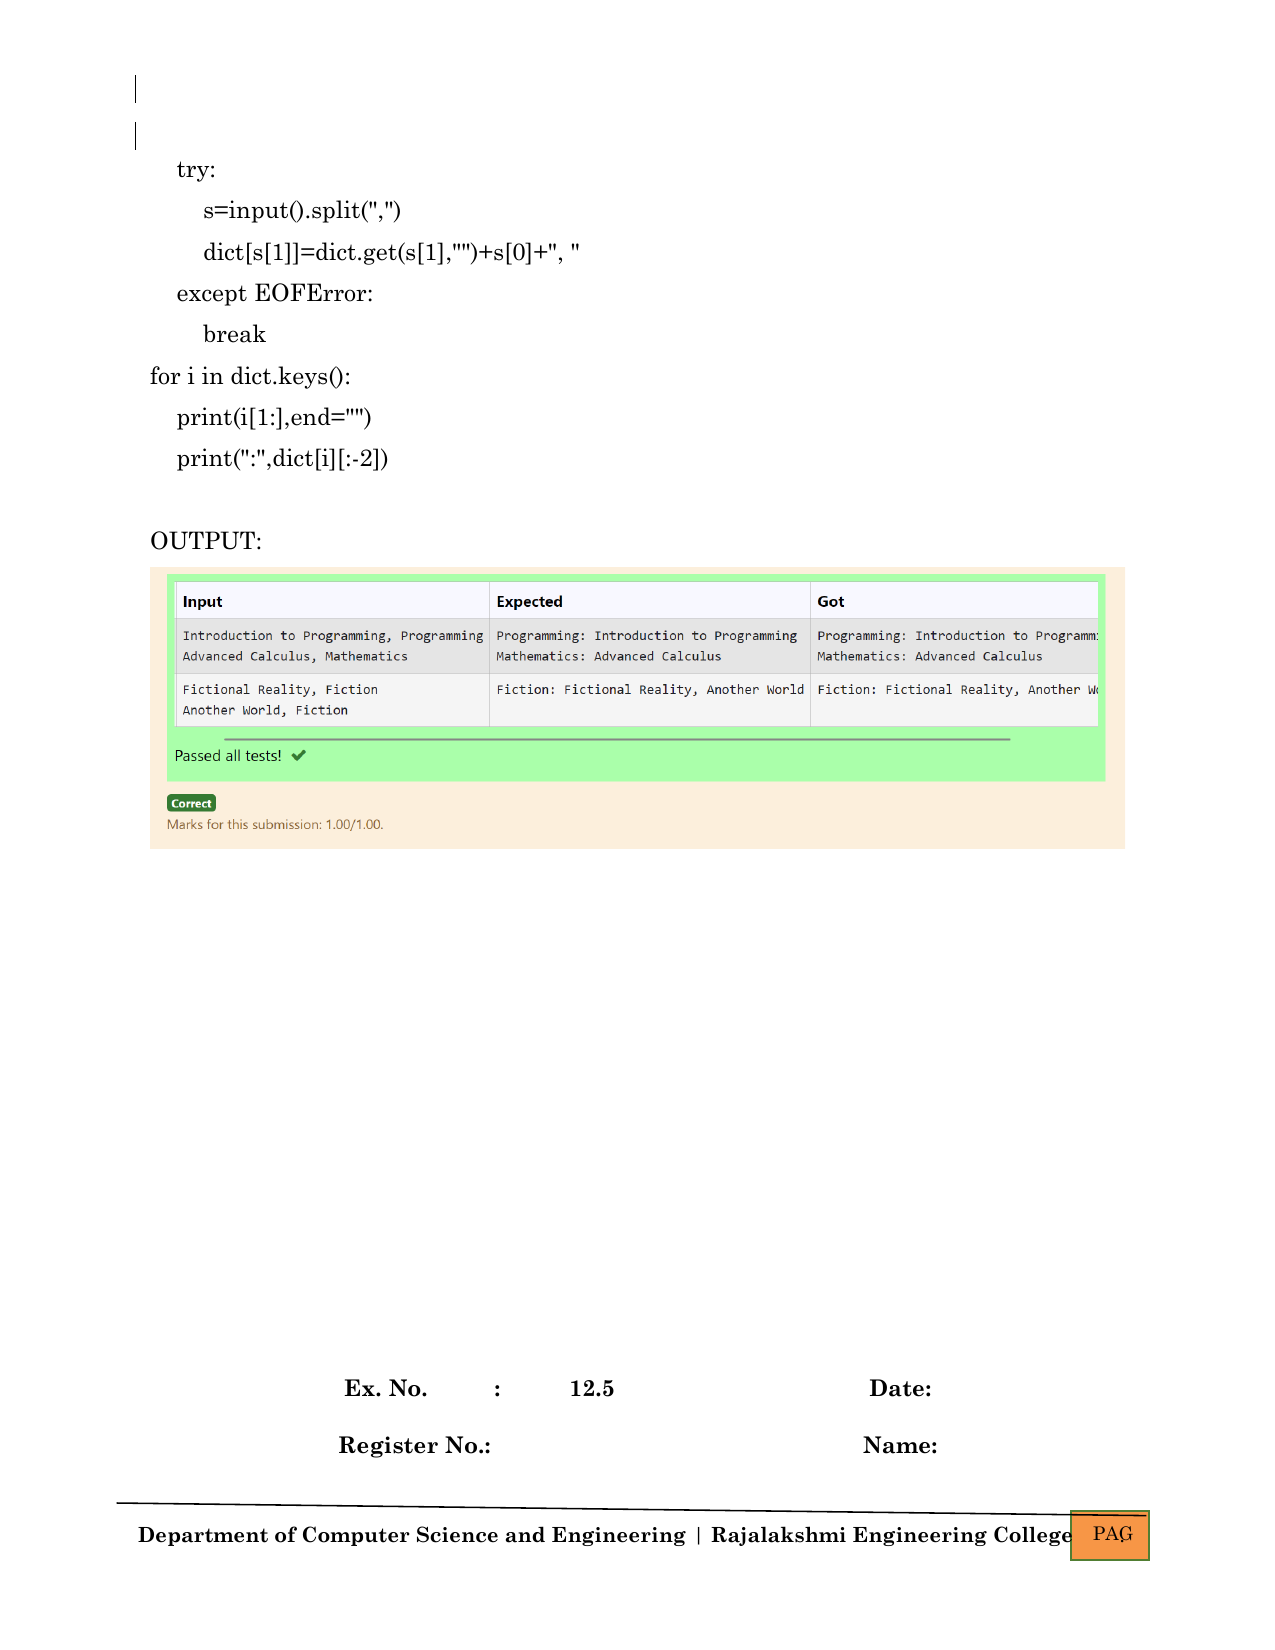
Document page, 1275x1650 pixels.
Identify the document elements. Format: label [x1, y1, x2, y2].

picture [150, 567, 1125, 849]
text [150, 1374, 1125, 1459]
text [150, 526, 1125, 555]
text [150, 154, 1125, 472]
